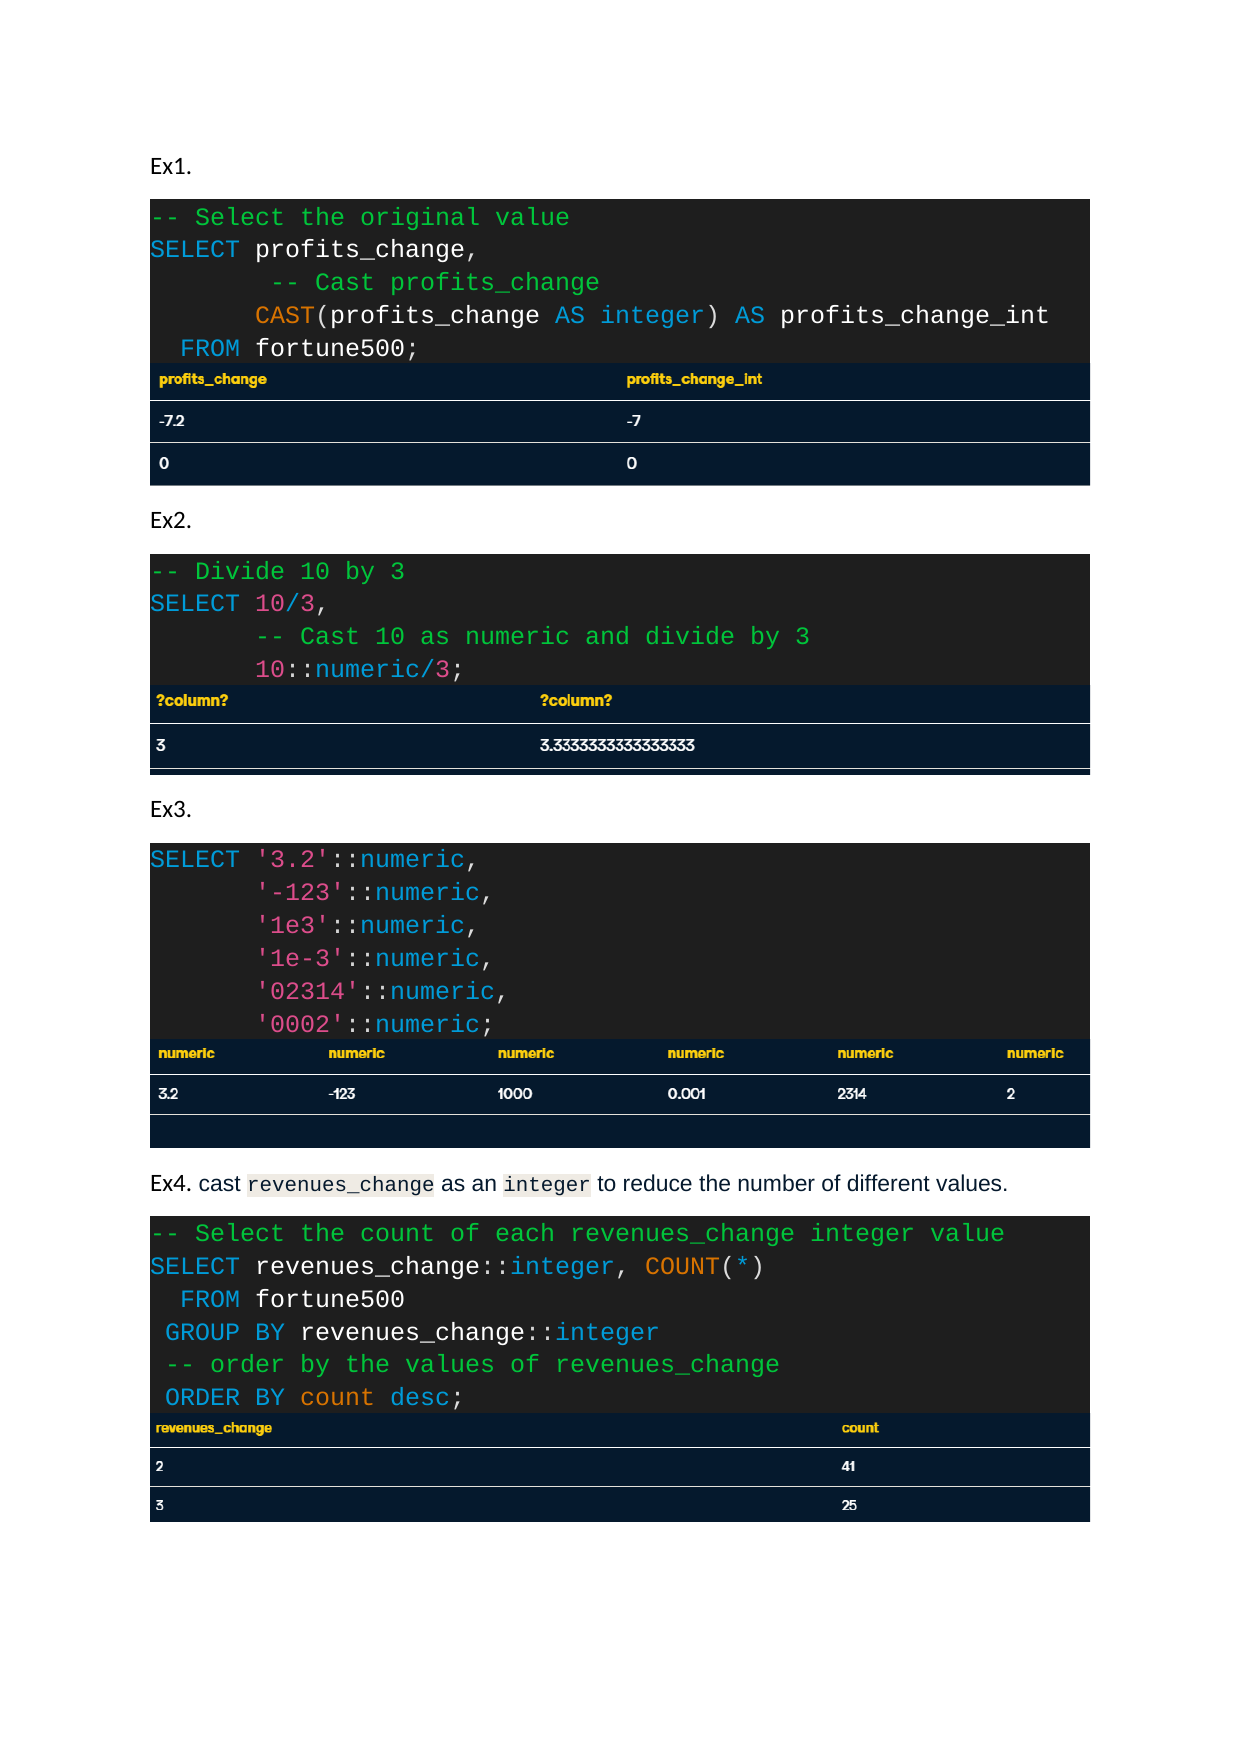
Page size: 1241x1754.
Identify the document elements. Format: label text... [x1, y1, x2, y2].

text SELECT profits_change, [150, 232, 1090, 265]
text -- Cast profits_change [150, 265, 1090, 298]
text GROUP BY revenues_change::integer [150, 1315, 1090, 1348]
text '-123'::numeric, [150, 875, 1090, 908]
text -- Cast 10 as numeric and divide by 3 [150, 619, 1090, 652]
text '1e-3'::numeric, [150, 941, 1090, 974]
text Ex4. cast revenues_change as an integer to reduce the number of different values. [150, 1167, 1090, 1197]
text SELECT '3.2'::numeric, [150, 843, 1090, 875]
text Ex3. [150, 793, 1090, 823]
text -- Select the original value [150, 199, 1090, 232]
text Ex1. [150, 150, 1090, 181]
text FROM fortune500 [150, 1282, 1090, 1315]
text -- Divide 10 by 3 [150, 554, 1090, 587]
text -- Select the count of each revenues_change integer value [150, 1216, 1090, 1249]
text SELECT 10/3, [150, 587, 1090, 619]
text CAST(profits_change AS integer) AS profits_change_int [150, 298, 1090, 331]
text Ex2. [150, 504, 1090, 535]
picture [150, 363, 1091, 486]
text FROM fortune500; [150, 331, 1090, 363]
text '0002'::numeric; [150, 1007, 1090, 1039]
text SELECT revenues_change::integer, COUNT(*) [150, 1249, 1090, 1282]
text 10::numeric/3; [150, 652, 1090, 685]
picture [150, 685, 1091, 775]
text -- order by the values of revenues_change [150, 1348, 1090, 1380]
text ORDER BY count desc; [150, 1380, 1090, 1413]
picture [150, 1413, 1091, 1522]
text '02314'::numeric, [150, 974, 1090, 1007]
picture [150, 1039, 1091, 1148]
text '1e3'::numeric, [150, 908, 1090, 941]
